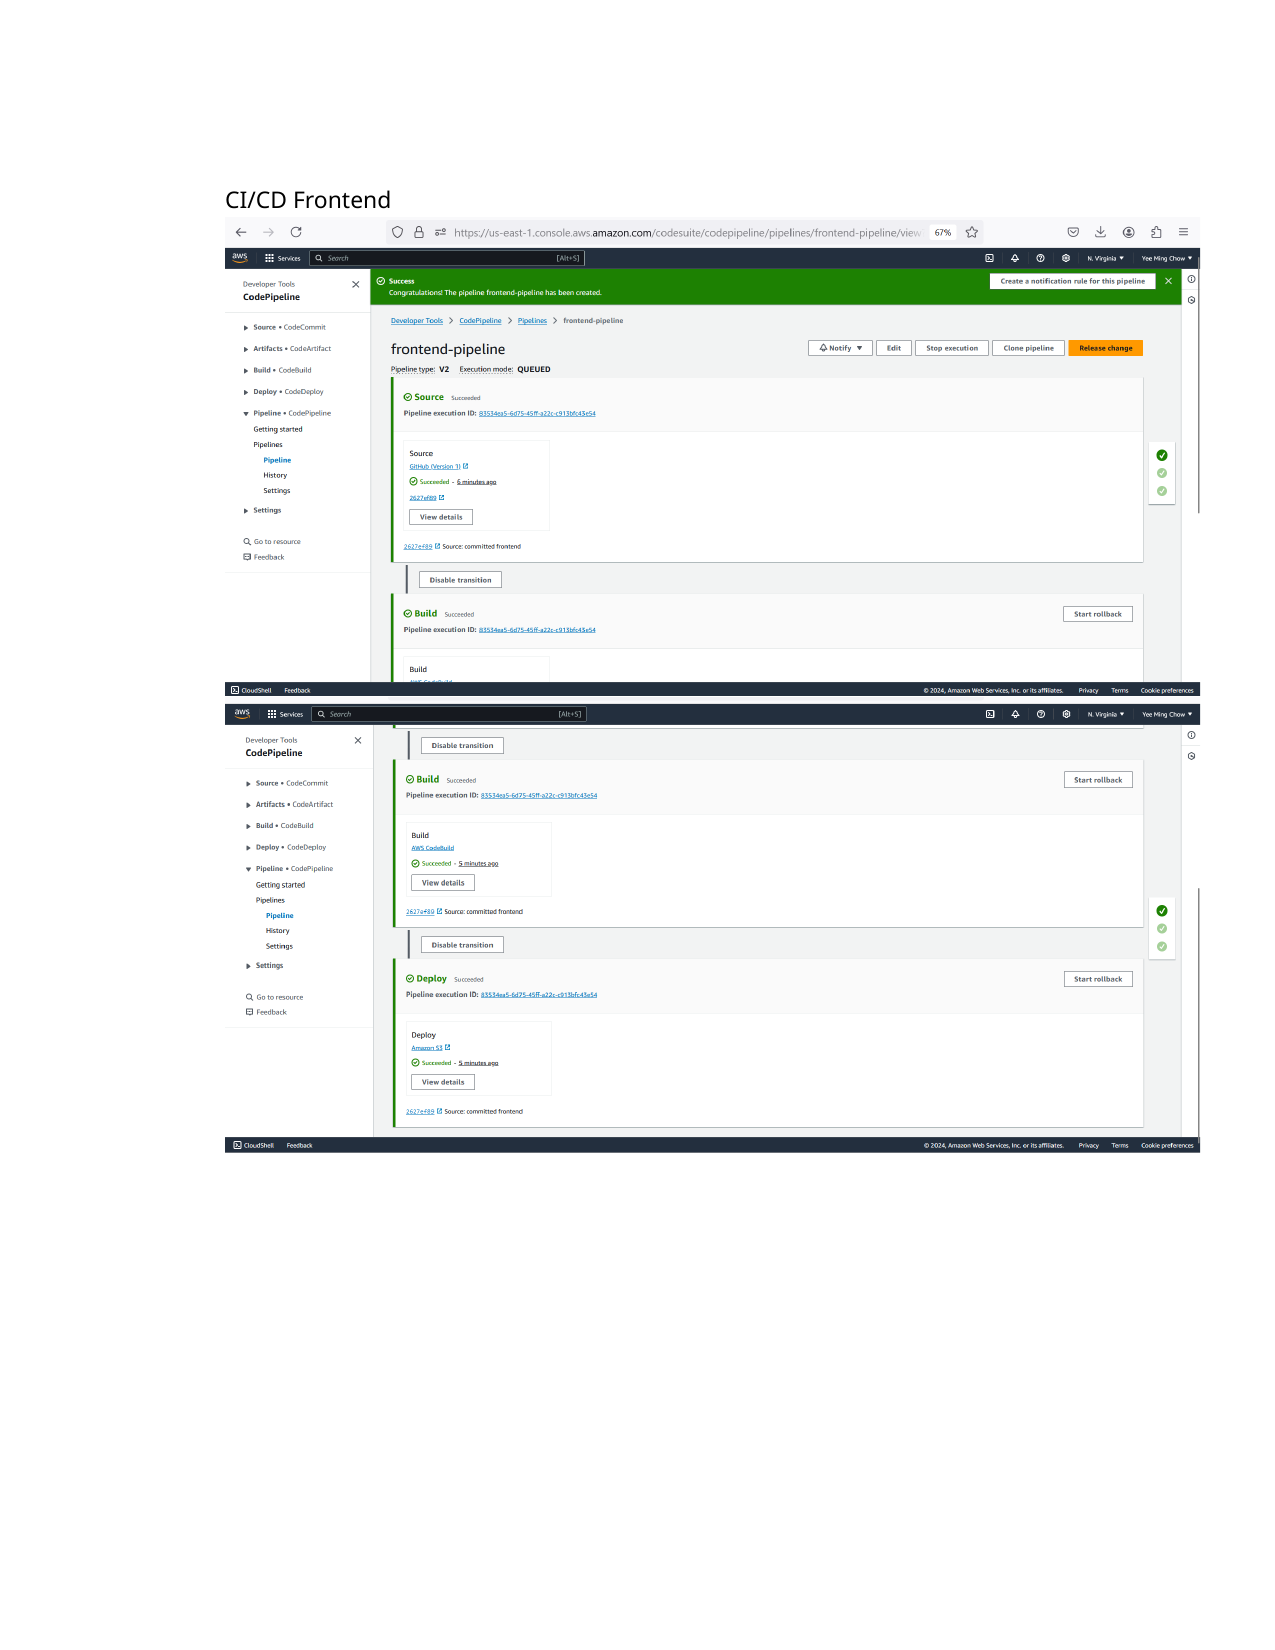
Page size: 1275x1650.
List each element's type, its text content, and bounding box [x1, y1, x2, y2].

picture [225, 217, 1200, 696]
list CI/CD Frontend [225, 184, 1125, 215]
picture [225, 697, 1200, 1153]
